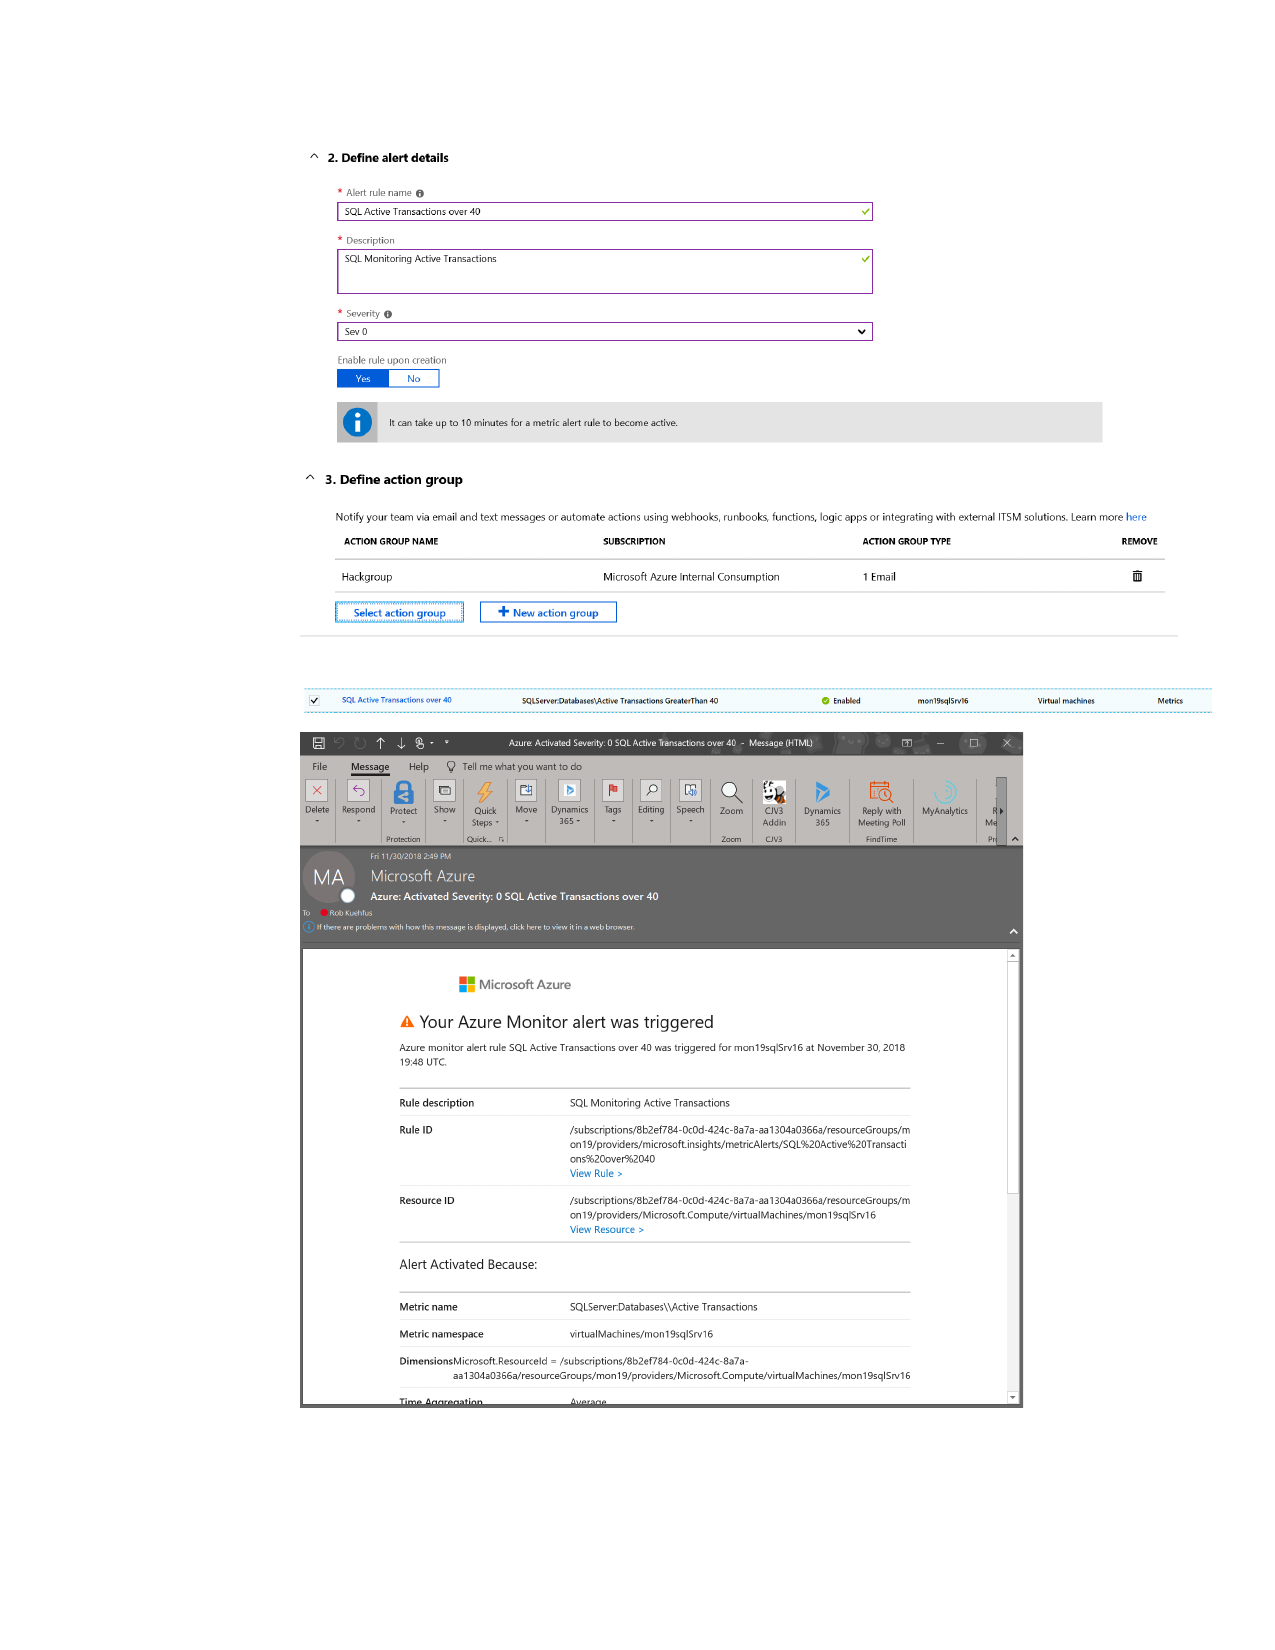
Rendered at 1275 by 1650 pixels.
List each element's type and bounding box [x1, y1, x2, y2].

picture [300, 150, 1122, 449]
picture [300, 683, 1213, 714]
picture [300, 732, 1024, 1408]
picture [300, 467, 1188, 665]
